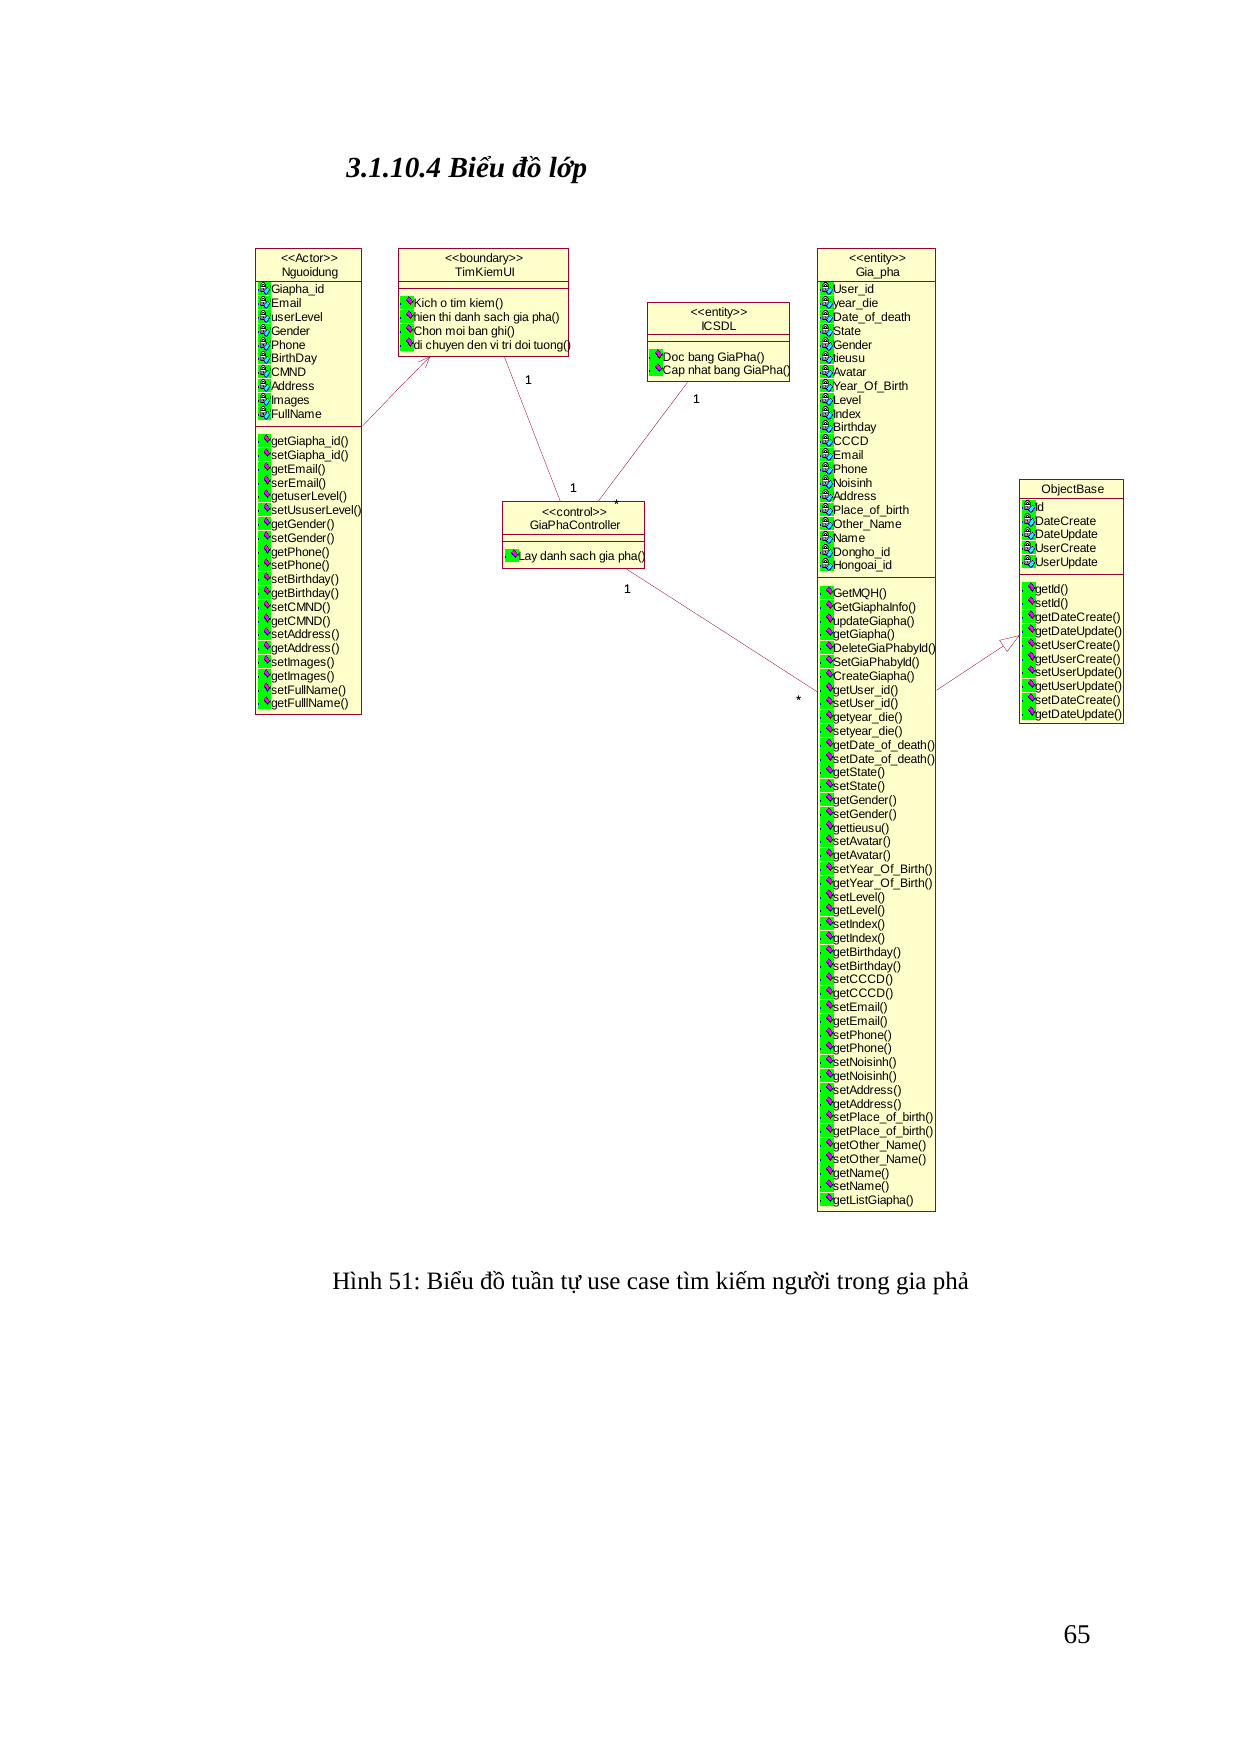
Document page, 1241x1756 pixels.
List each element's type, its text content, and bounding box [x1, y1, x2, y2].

subtitle Biểu đồ lớp [315, 150, 1090, 183]
